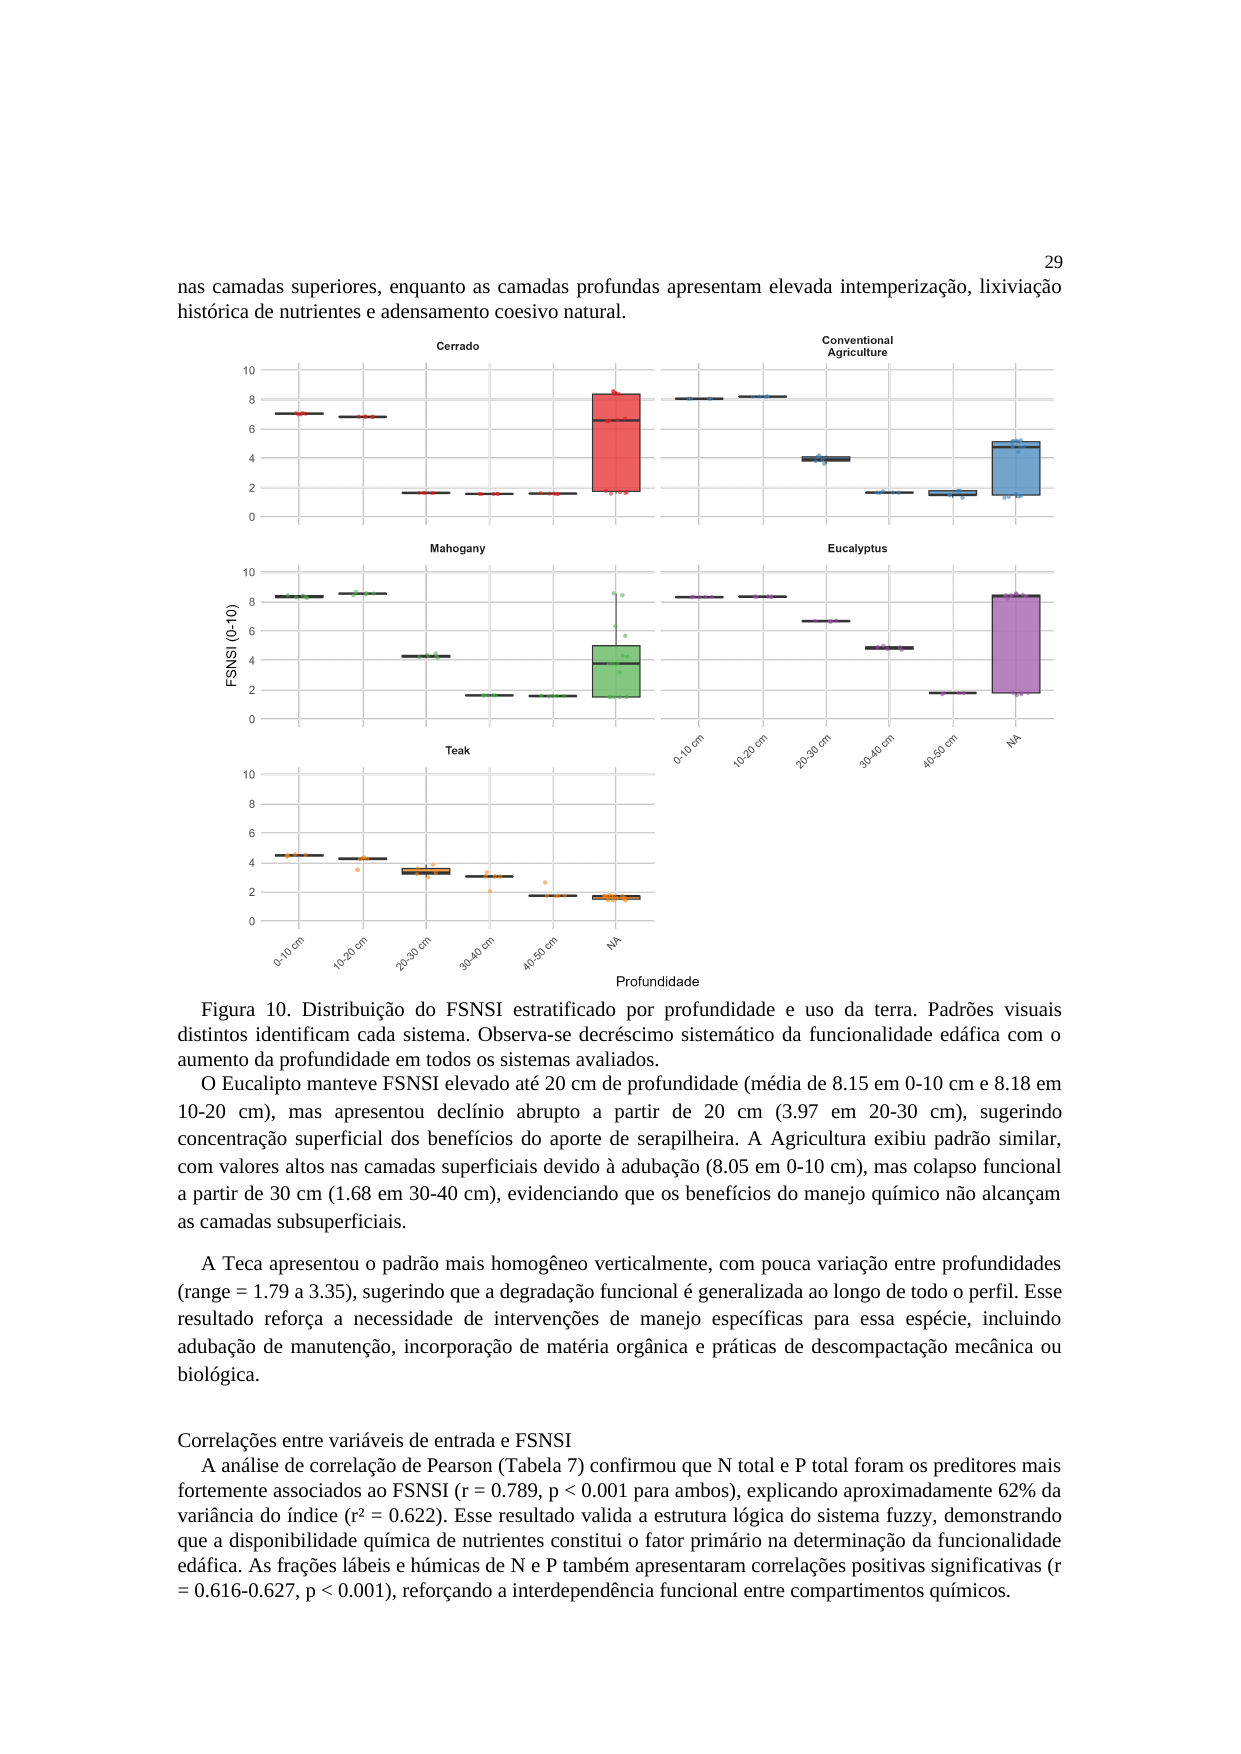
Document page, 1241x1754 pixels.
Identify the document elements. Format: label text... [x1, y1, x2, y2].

picture [219, 323, 1061, 996]
text O Eucalipto manteve FSNSI elevado até 20 cm de profundidade (média de 8.15 em 0-10 cm e 8.18 em 10-20 cm), mas apresentou declínio abrupto a partir de 20 cm (3.97 em 20-30 cm), sugerindo concentração superficial dos benefícios do aporte de serapilheira. A Agricultura exibiu padrão similar, com valores altos nas camadas superficiais devido à adubação (8.05 em 0-10 cm), mas colapso funcional a partir de 30 cm (1.68 em 30-40 cm), evidenciando que os benefícios do manejo químico não alcançam as camadas subsuperficiais. [177, 1071, 1063, 1233]
text A Teca apresentou o padrão mais homogêneo verticalmente, com pouca variação entre profundidades (range = 1.79 a 3.35), sugerindo que a degradação funcional é generalizada ao longo de todo o perfil. Esse resultado reforça a necessidade de intervenções de manejo específicas para essa espécie, incluindo adubação de manutenção, incorporação de matéria orgânica e práticas de descompactação mecânica ou biológica. [177, 1251, 1063, 1386]
subtitle Correlações entre variáveis de entrada e FSNSI [177, 1427, 1063, 1452]
